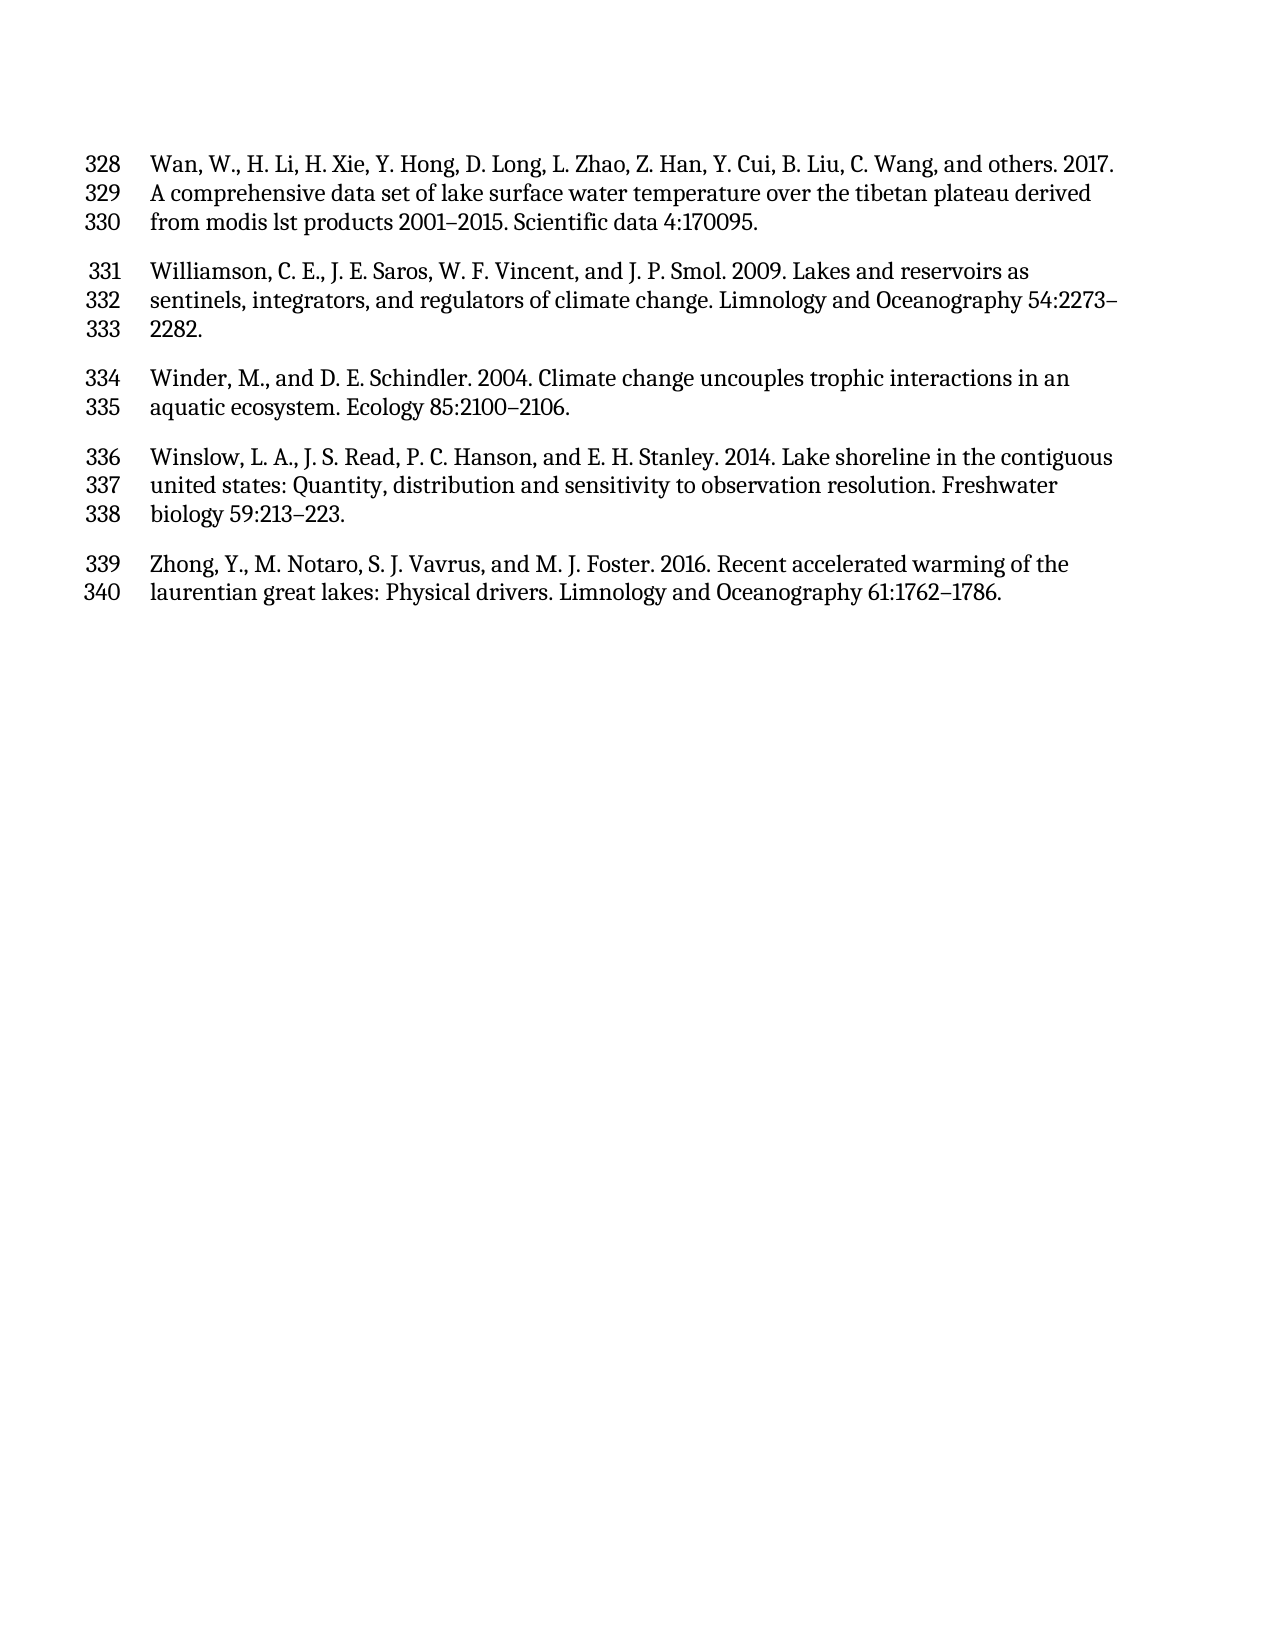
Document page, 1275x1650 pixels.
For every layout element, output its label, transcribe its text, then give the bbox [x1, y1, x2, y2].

text Williamson, C. E., J. E. Saros, W. F. Vincent, and J. P. Smol. 2009. Lakes and reservoirs as sentinels, integrators, and regulators of climate change. Limnology and Oceanography 54:2273–2282. [150, 257, 1125, 343]
text Wan, W., H. Li, H. Xie, Y. Hong, D. Long, L. Zhao, Z. Han, Y. Cui, B. Liu, C. Wang, and others. 2017. A comprehensive data set of lake surface water temperature over the tibetan plateau derived from modis lst products 2001–2015. Scientific data 4:170095. [150, 150, 1125, 236]
text Zhong, Y., M. Notaro, S. J. Vavrus, and M. J. Foster. 2016. Recent accelerated warming of the laurentian great lakes: Physical drivers. Limnology and Oceanography 61:1762–1786. [150, 549, 1125, 607]
text Winder, M., and D. E. Schindler. 2004. Climate change uncouples trophic interactions in an aquatic ecosystem. Ecology 85:2100–2106. [150, 364, 1125, 422]
text Winslow, L. A., J. S. Read, P. C. Hanson, and E. H. Stanley. 2014. Lake shoreline in the contiguous united states: Quantity, distribution and sensitivity to observation resolution. Freshwater biology 59:213–223. [150, 442, 1125, 529]
